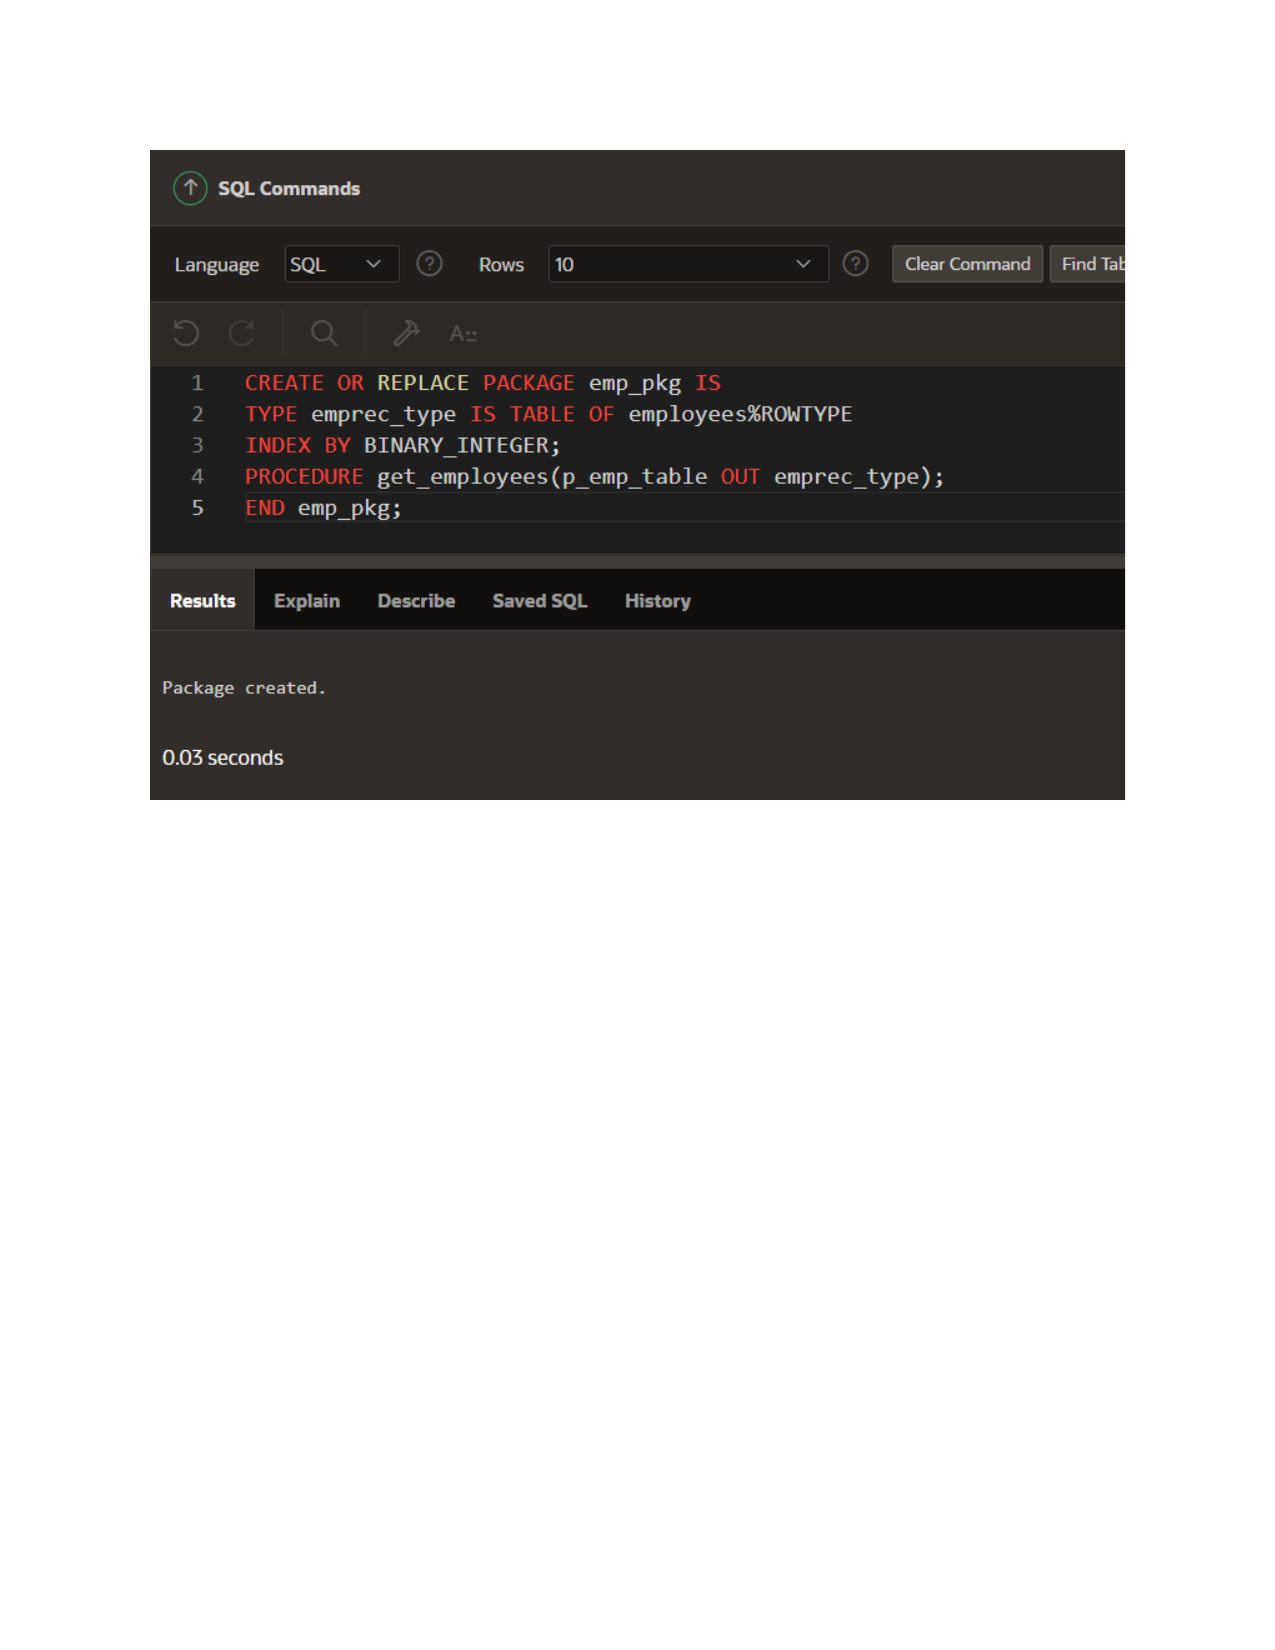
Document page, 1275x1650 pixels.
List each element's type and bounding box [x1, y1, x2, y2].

picture [150, 150, 1125, 800]
